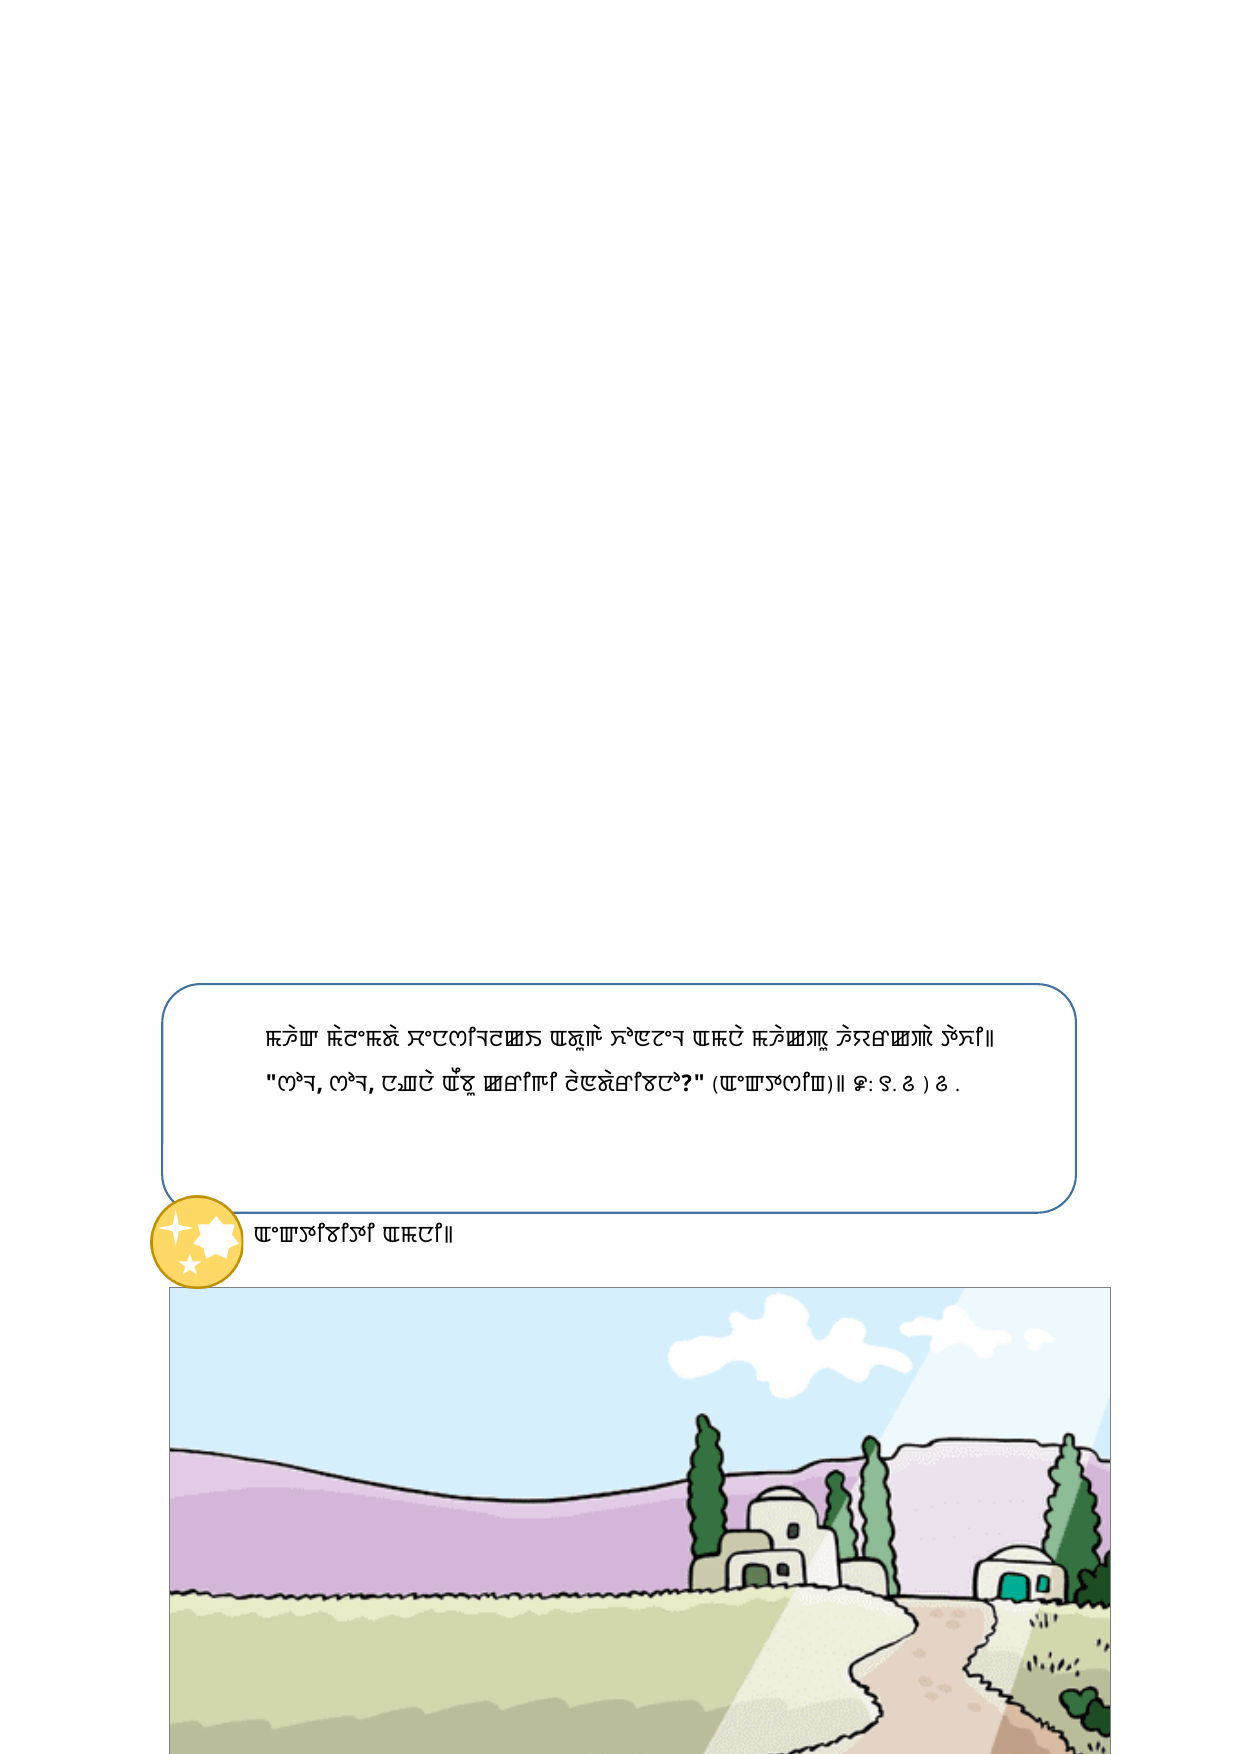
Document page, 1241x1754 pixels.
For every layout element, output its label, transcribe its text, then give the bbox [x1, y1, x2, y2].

picture [150, 1195, 1110, 1754]
text "ꯁꯣꯜ, ꯁꯣꯜ, ꯅꯉꯅꯥ ꯑꯩꯕꯨ ꯀꯔꯤꯒꯤ ꯂꯥꯟꯗꯥꯔꯤꯕꯅꯣ?" (ꯑꯦꯛꯇꯁꯤꯡ)꯫ ꯹: ꯱. ꯴ ) ꯴ . [150, 1070, 1090, 1101]
text ꯃꯍꯥꯛ ꯃꯥꯂꯦꯃꯗꯥ ꯆꯦꯅꯁꯤꯜꯂꯀꯏ ꯑꯗꯨꯒꯥ ꯈꯣꯟꯖꯦꯜ ꯑꯃꯅꯥ ꯃꯍꯥꯀꯄꯨ ꯍꯥꯌꯔꯀꯄꯥ ꯇꯥꯈꯤ꯫ [150, 1025, 1090, 1051]
text ꯑꯦꯛꯇꯤꯕꯤꯇꯤ ꯑꯃꯅꯤ꯫ [244, 1222, 1090, 1248]
